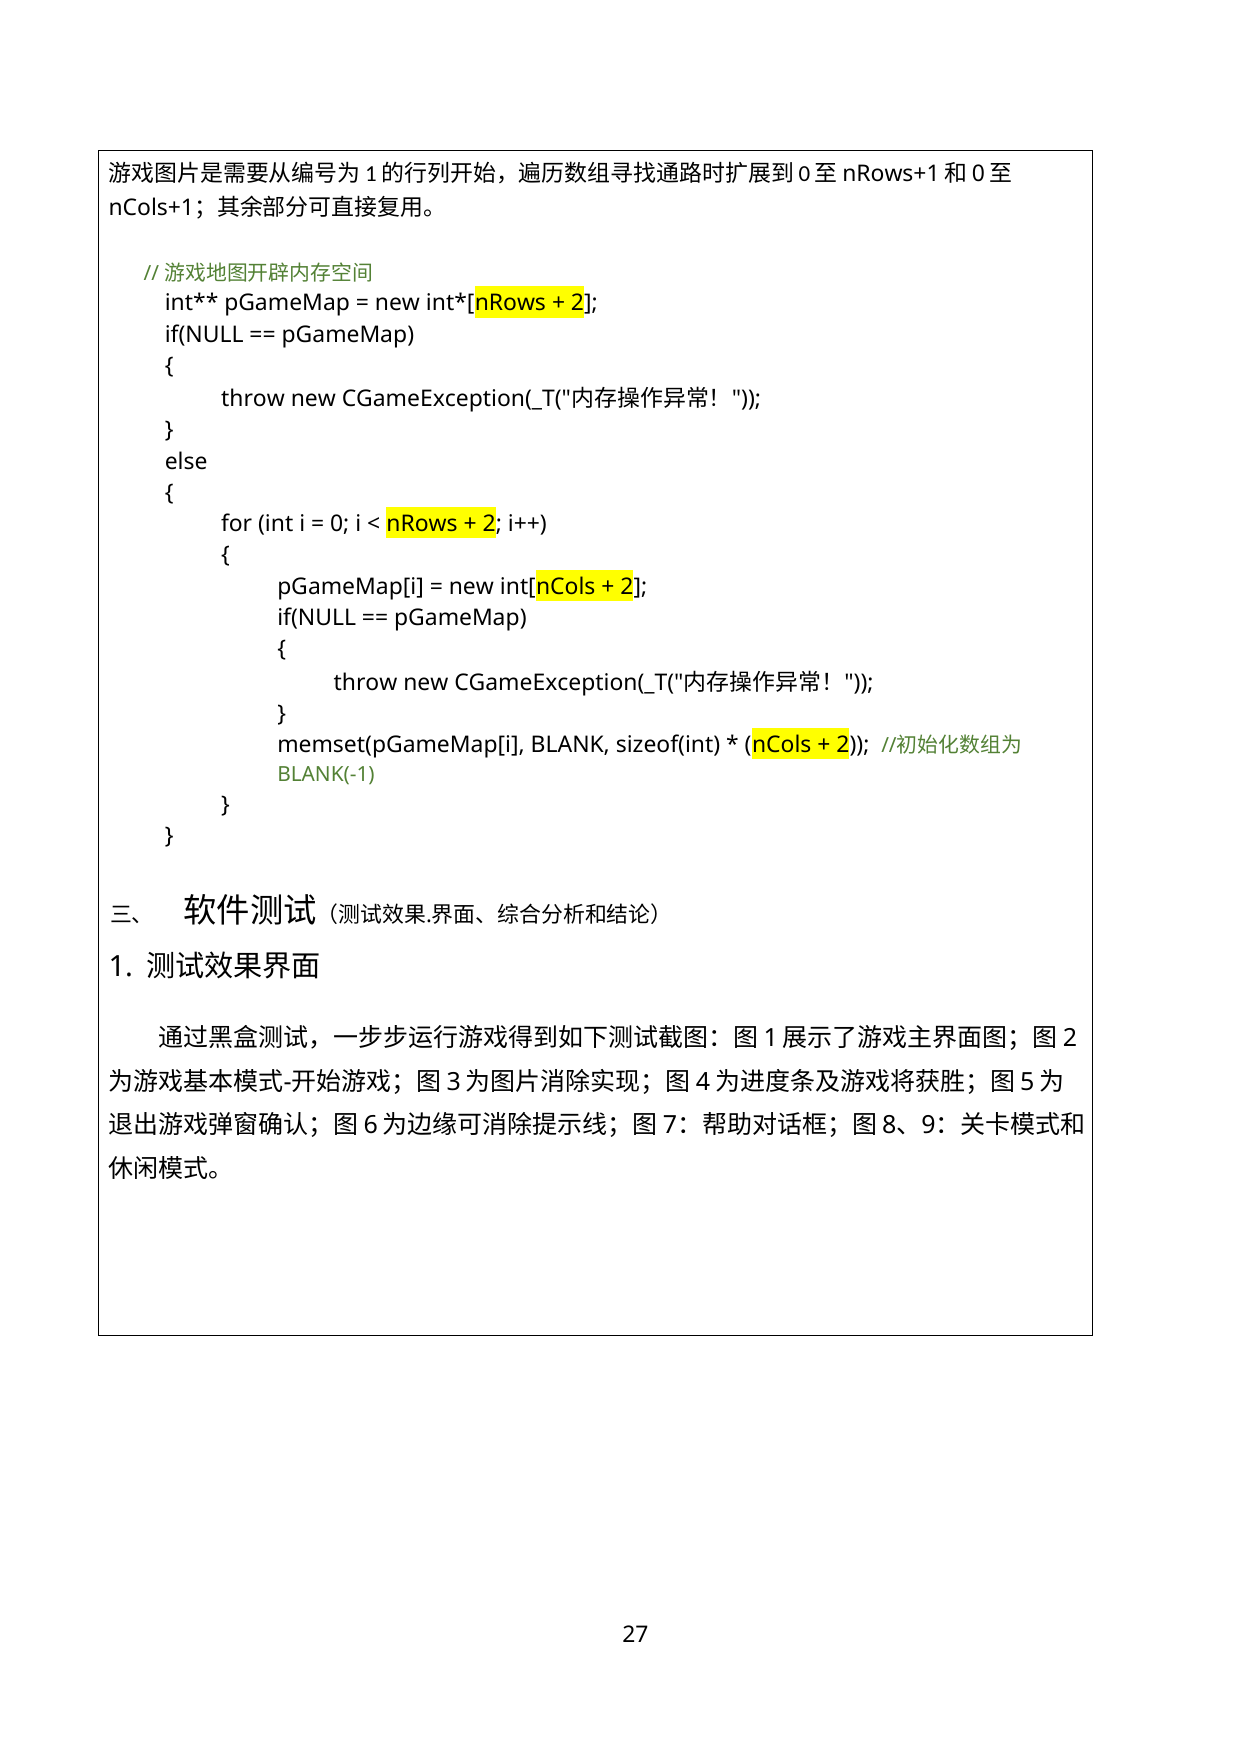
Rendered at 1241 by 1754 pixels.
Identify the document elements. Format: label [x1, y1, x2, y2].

table_cell [99, 151, 1092, 1335]
